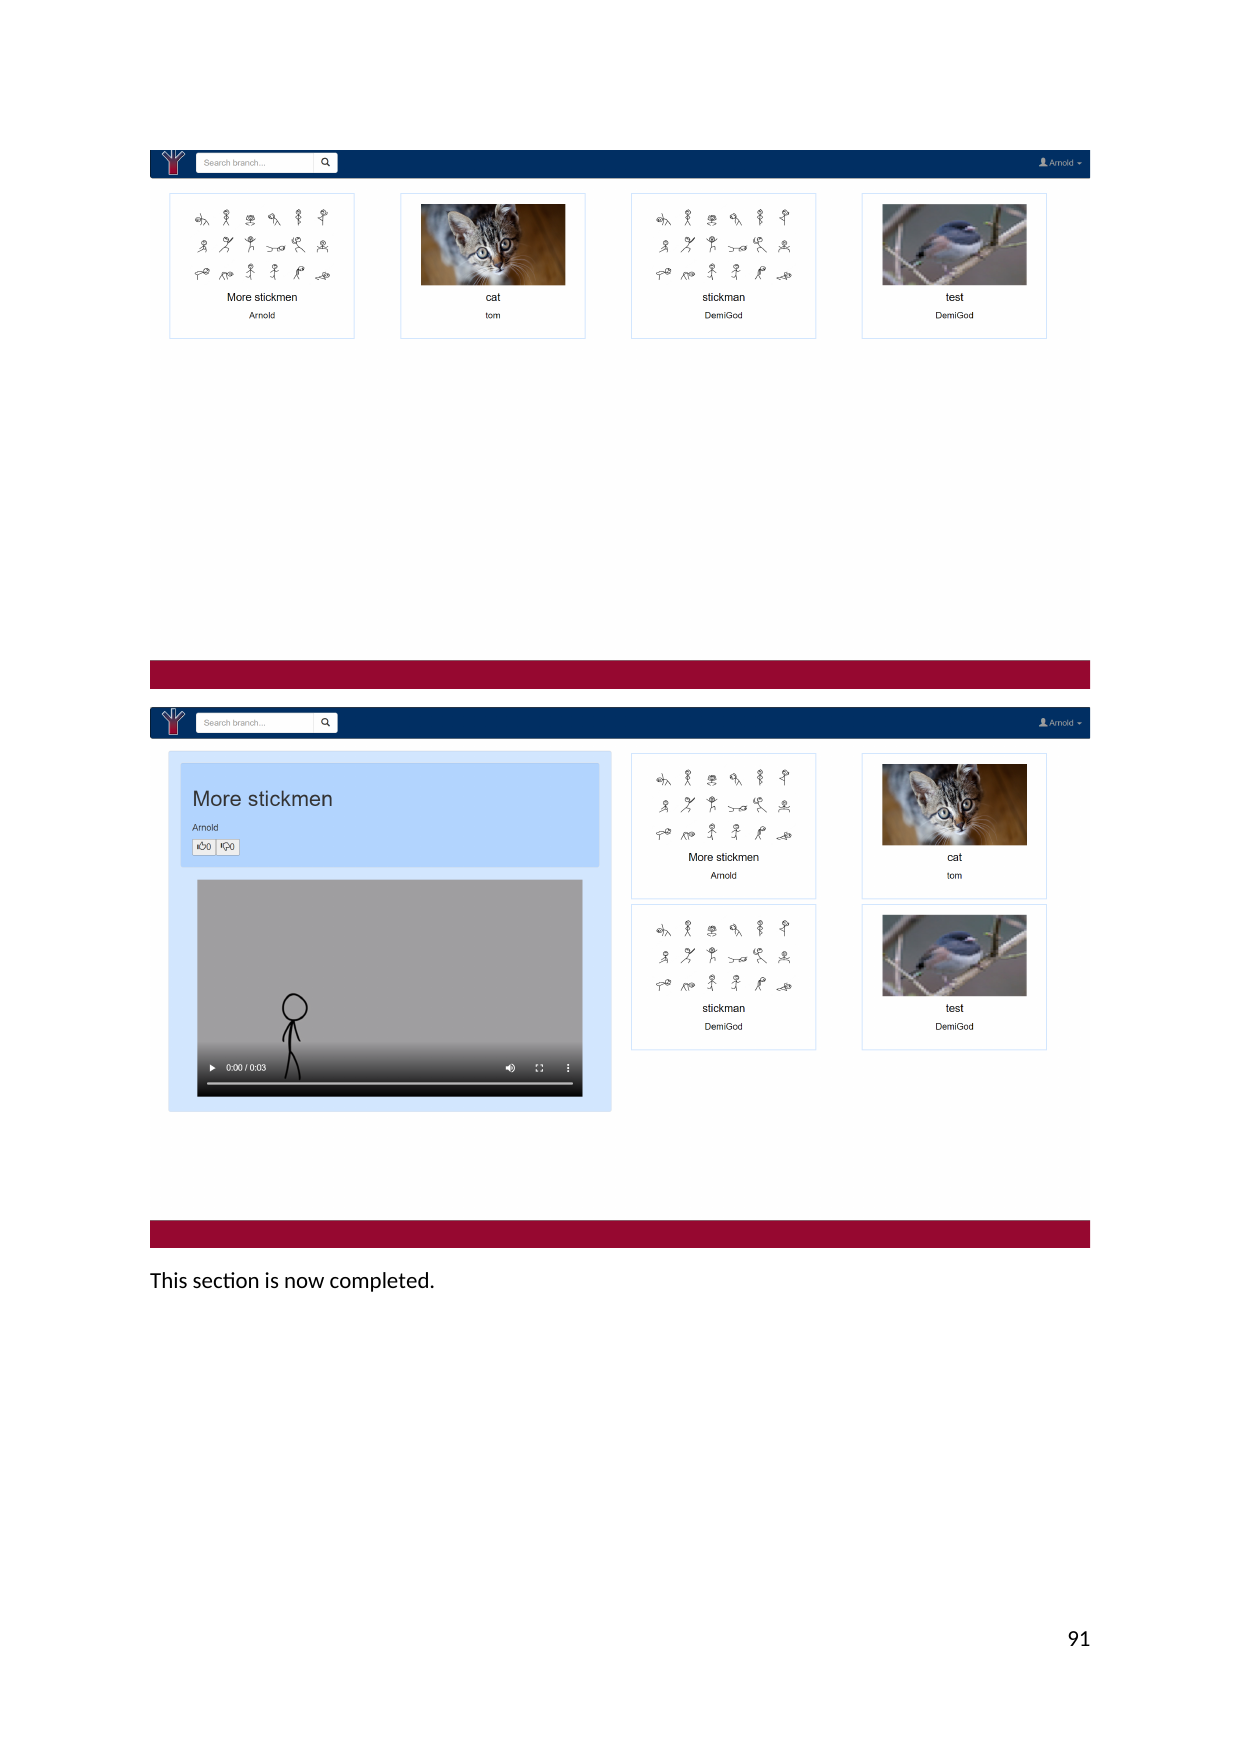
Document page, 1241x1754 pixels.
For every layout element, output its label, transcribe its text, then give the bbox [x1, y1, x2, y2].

picture [150, 150, 1091, 689]
picture [150, 707, 1091, 1248]
text This section is now completed. [150, 1266, 1090, 1294]
